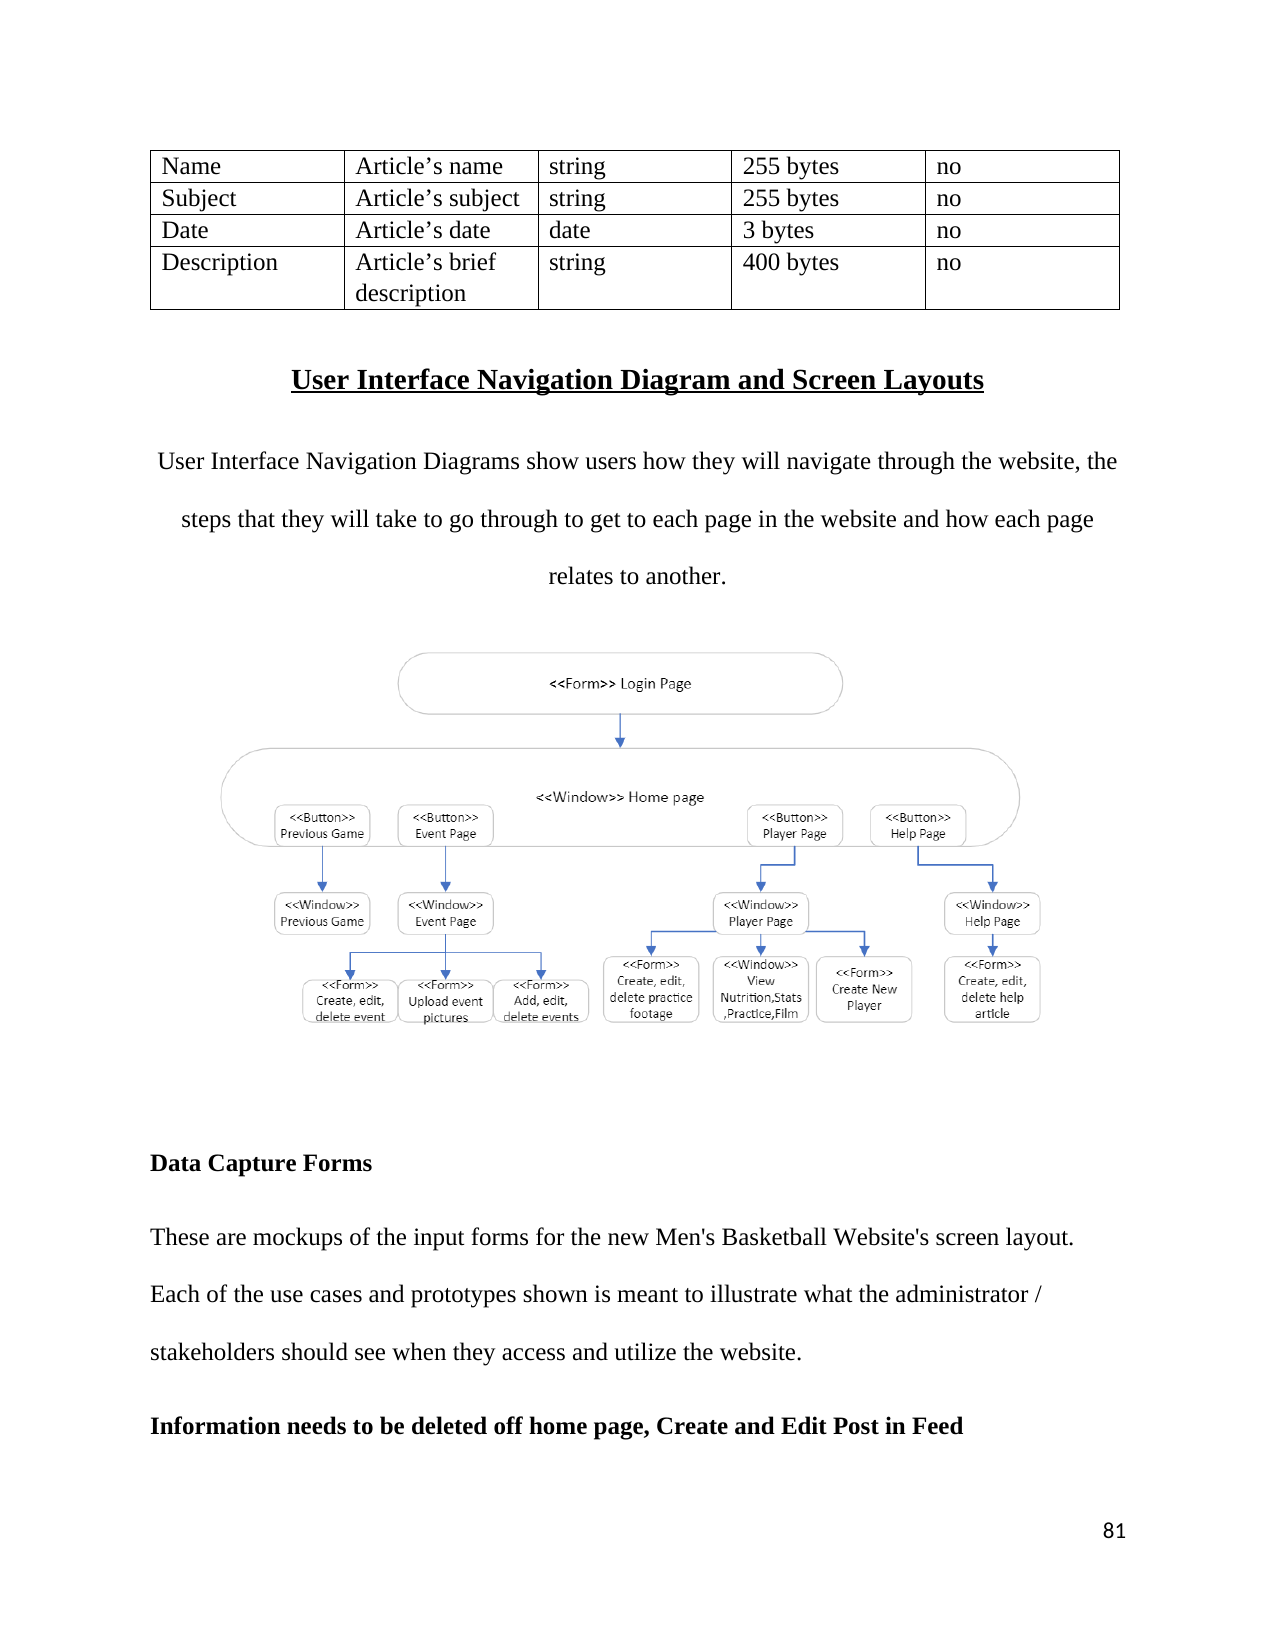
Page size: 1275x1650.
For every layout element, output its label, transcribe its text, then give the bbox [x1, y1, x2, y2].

table_cell Article’s date [345, 215, 538, 246]
table_cell no [926, 183, 1119, 214]
table_cell 400 bytes [732, 247, 925, 308]
text Data Capture Forms [150, 1148, 1125, 1177]
table_cell Name [151, 151, 344, 182]
text These are mockups of the input forms for the new Men's Basketball Website's screen layout. Each of the use cases and prototypes shown is meant to illustrate what the administrator / stakeholders should see when they access and utilize the website. [150, 1222, 1125, 1366]
table_cell no [926, 247, 1119, 308]
table_cell Subject [151, 183, 344, 214]
table_cell no [926, 215, 1119, 246]
table_cell string [539, 151, 731, 182]
table_cell Article’s brief description [345, 247, 538, 308]
table_cell 255 bytes [732, 151, 925, 182]
table_cell 255 bytes [732, 183, 925, 214]
table_cell string [539, 247, 731, 308]
table_cell Article’s name [345, 151, 538, 182]
table_cell string [539, 183, 731, 214]
table_cell no [926, 151, 1119, 182]
table_cell date [539, 215, 731, 246]
text Information needs to be deleted off home page, Create and Edit Post in Feed [150, 1411, 1125, 1440]
table_cell Description [151, 247, 344, 308]
text User Interface Navigation Diagram and Screen Layouts [150, 362, 1125, 396]
table_cell Date [151, 215, 344, 246]
table_cell Article’s subject [345, 183, 538, 214]
table_cell 3 bytes [732, 215, 925, 246]
text User Interface Navigation Diagrams show users how they will navigate through the website, the steps that they will take to go through to get to each page in the website and how each page relates to another. [150, 446, 1125, 590]
